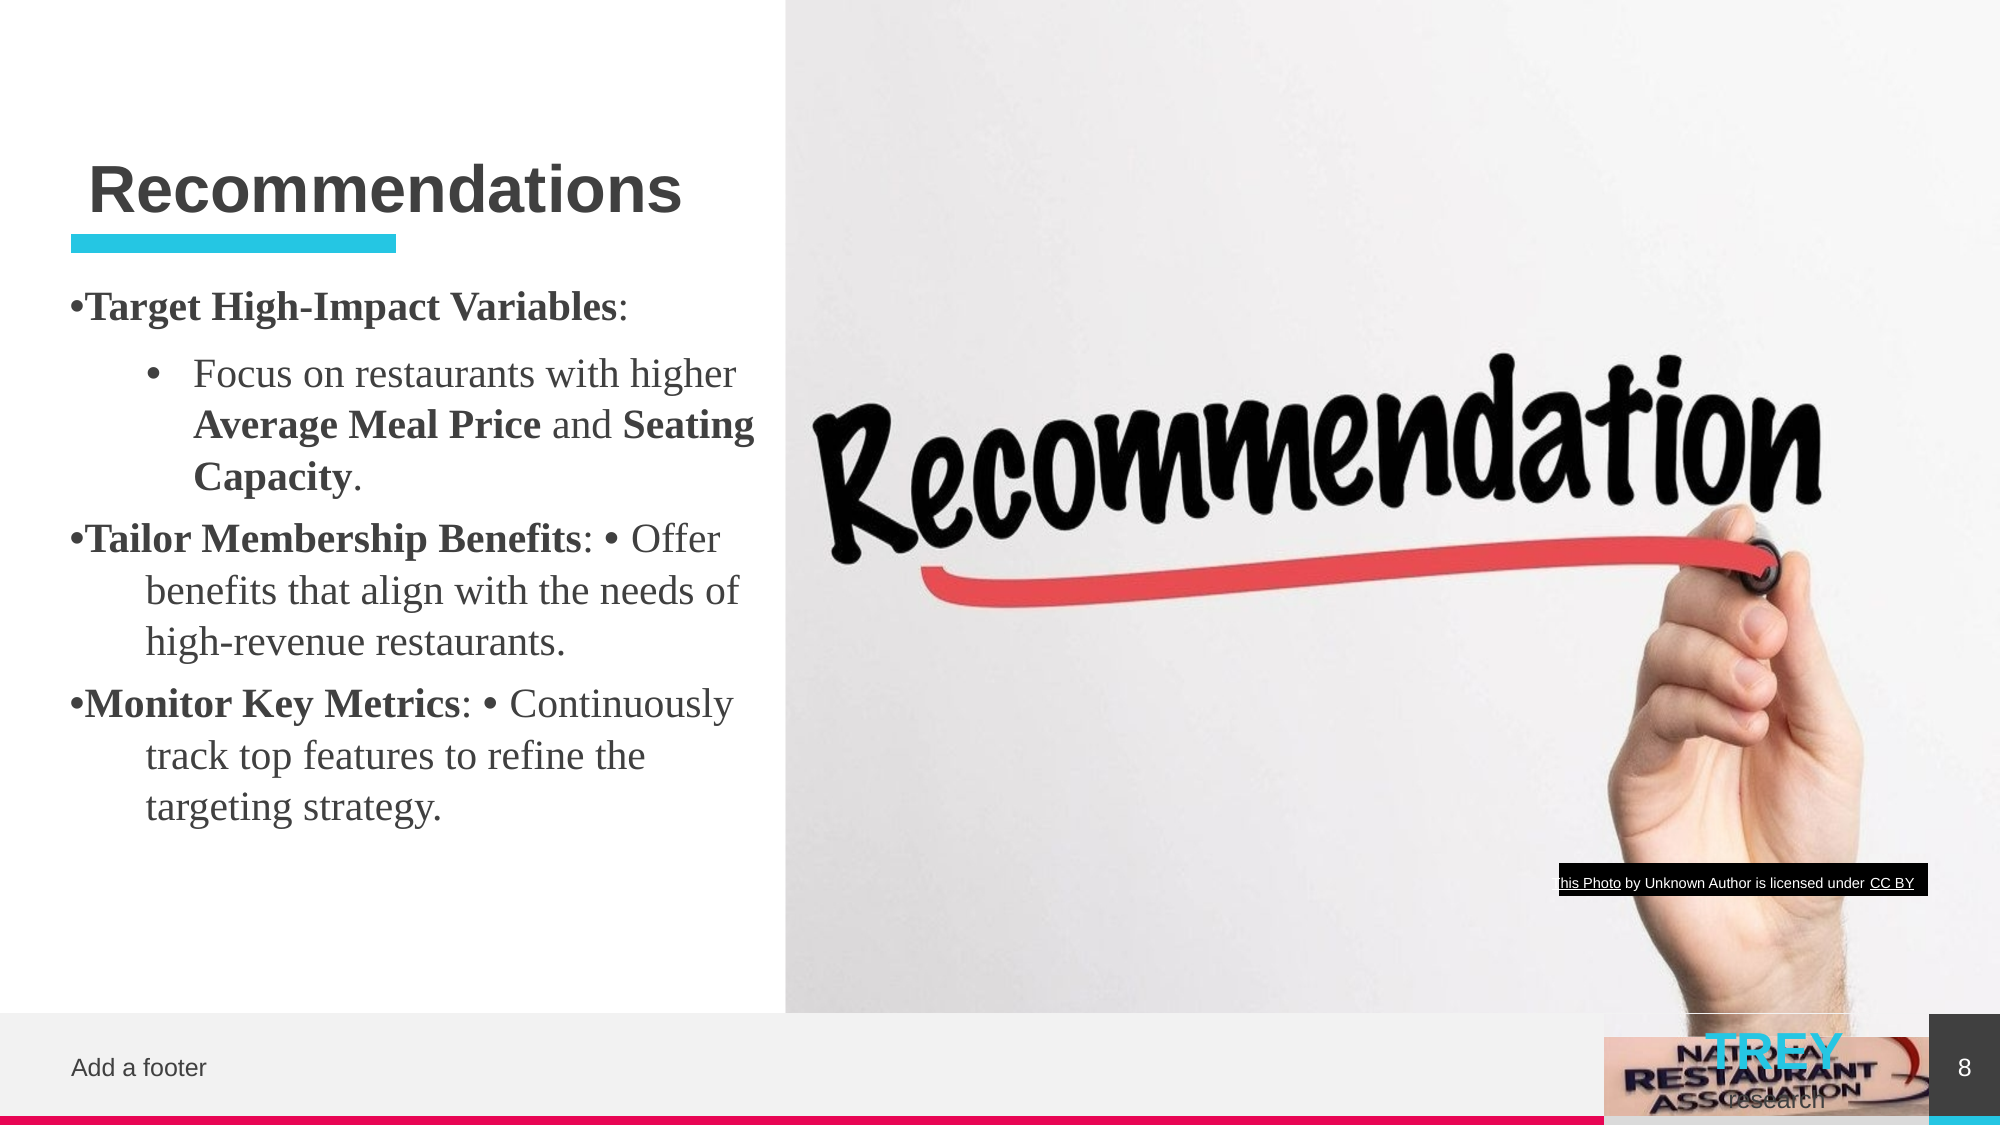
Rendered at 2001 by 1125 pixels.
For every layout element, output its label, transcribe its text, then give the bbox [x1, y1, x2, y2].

text •Monitor Key Metrics: • Continuously track top features to refine the targeting strategy. [69, 677, 784, 830]
picture [1604, 1014, 1929, 1116]
text •Tailor Membership Benefits: • Offer benefits that align with the needs of high-revenue restaurants. [69, 512, 784, 665]
picture [784, 0, 2000, 1013]
text •Target High-Impact Variables: [69, 280, 784, 329]
subtitle Recommendations [69, 150, 784, 227]
list Focus on restaurants with higher Average Meal Price and Seating Capacity. [146, 347, 784, 499]
